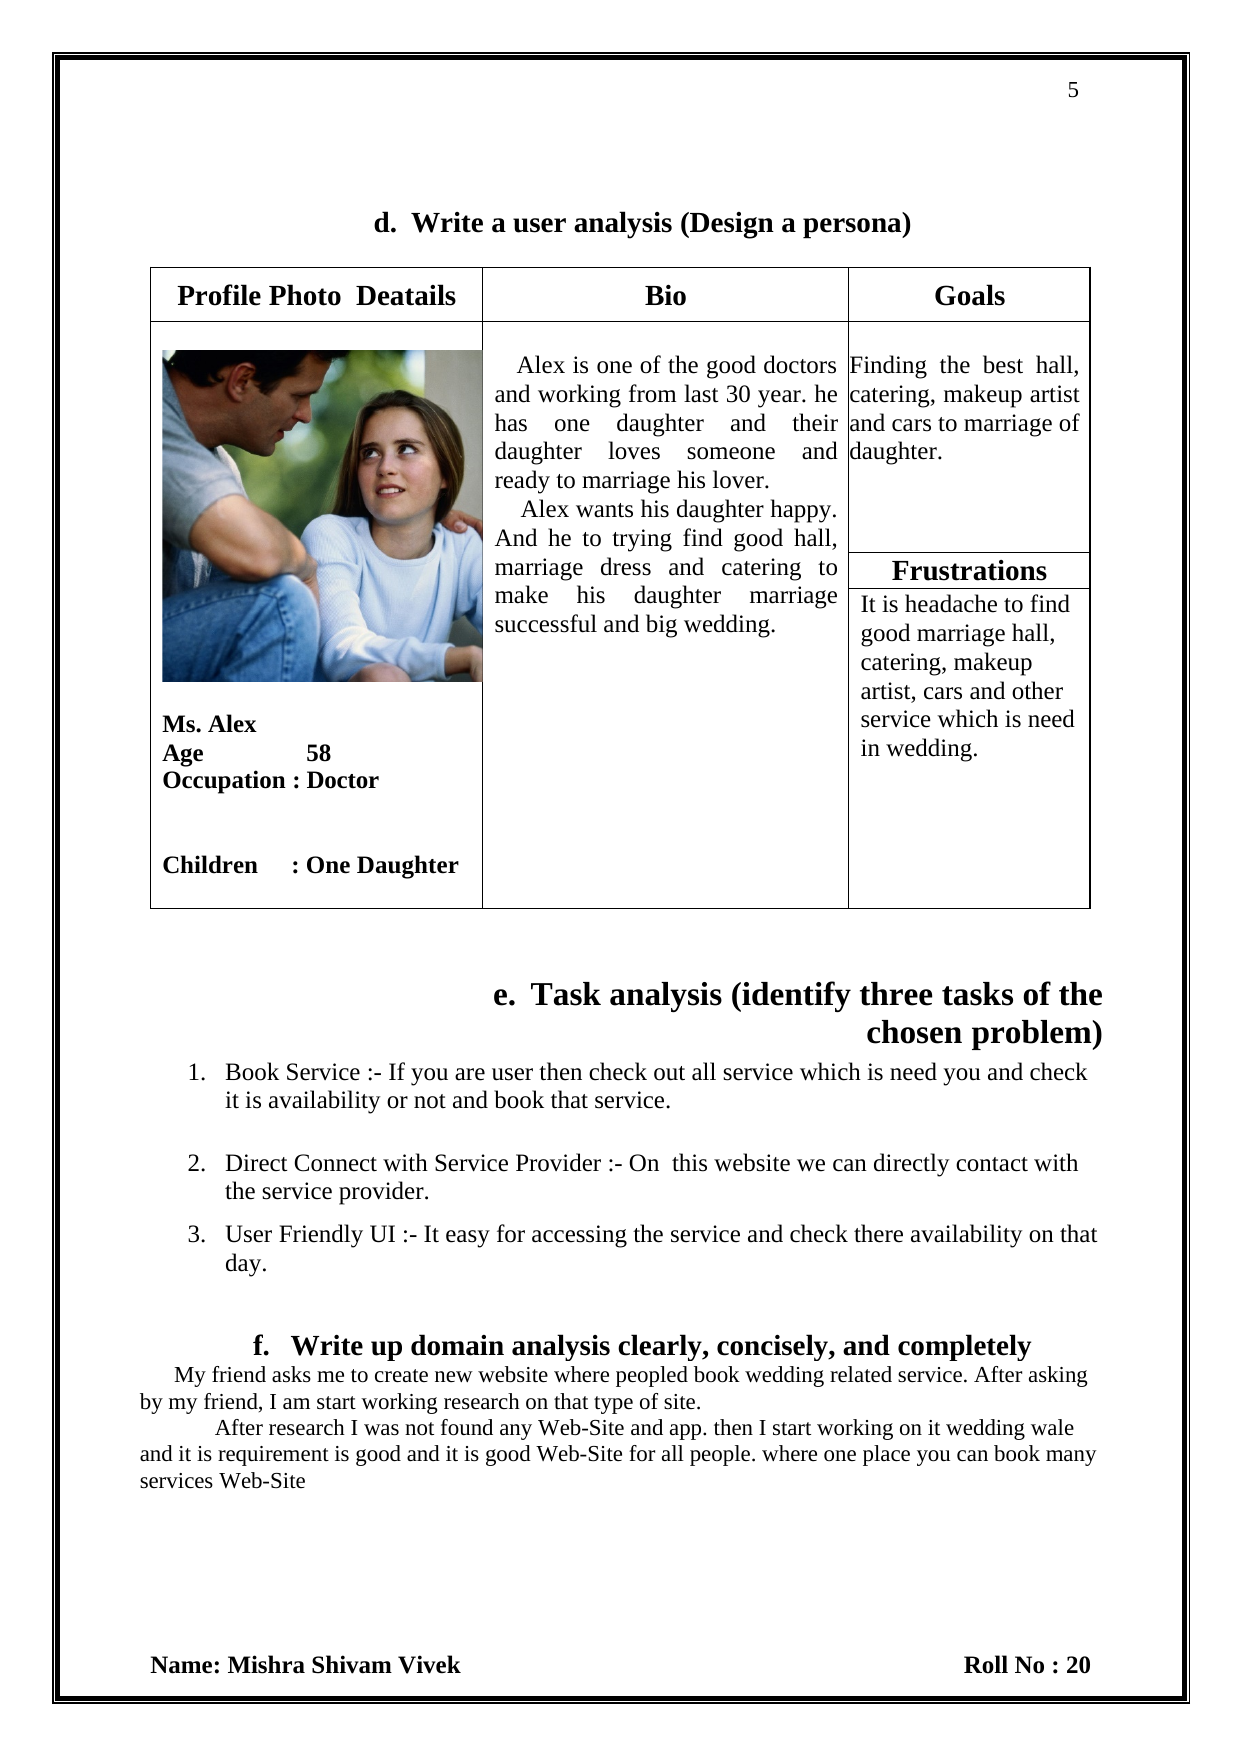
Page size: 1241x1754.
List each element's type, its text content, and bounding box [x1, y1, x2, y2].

table_header Profile Photo Deatails [151, 268, 482, 321]
list Write a user analysis (Design a persona) [182, 206, 1103, 239]
list Book Service :- If you are user then check out all service which is need you and check it is availability or not and book that service. [187, 1057, 1103, 1114]
text My friend asks me to create new website where peopled book wedding related service. After asking by my friend, I am start working research on that type of site. [702, 1361, 1103, 1414]
table_cell [849, 322, 1089, 350]
table_cell Alex is one of the good doctors and working from last 30 year. he has one daughter and their daughter loves someone and ready to marriage his lover. Alex wants his daughter happy. And he to trying find good hall, marriage dress and catering to make his daughter marriage successful and big wedding. [483, 350, 848, 851]
list Direct Connect with Service Provider :- On this website we can directly contact with the service provider. [187, 1148, 1103, 1205]
picture [162, 350, 483, 682]
table_cell Children : One Daughter [151, 851, 482, 908]
text After research I was not found any Web-Site and app. then I start working on it wedding wale and it is requirement is good and it is good Web-Site for all people. where one place you can book many services Web-Site [219, 1414, 1103, 1493]
table_cell It is headache to find good marriage hall, catering, makeup artist, cars and other service which is need in wedding. [849, 589, 1089, 851]
table_cell Ms. Alex Age 58 Occupation : Doctor [151, 350, 482, 851]
list Write up domain analysis clearly, concisely, and completely [182, 1328, 1103, 1361]
table_cell [849, 851, 1089, 908]
table_cell [483, 322, 848, 350]
table_cell Frustrations [849, 553, 1089, 588]
table_header Bio [483, 268, 848, 321]
table_cell Finding the best hall, catering, makeup artist and cars to marriage of daughter. [849, 350, 1089, 552]
table_cell [151, 322, 482, 350]
list User Friendly UI :- It easy for accessing the service and check there availability on that day. [187, 1219, 1103, 1277]
subtitle Task analysis (identify three tasks of the chosen problem) [477, 974, 1103, 1051]
table_header Goals [849, 268, 1089, 321]
table_cell [483, 851, 848, 908]
